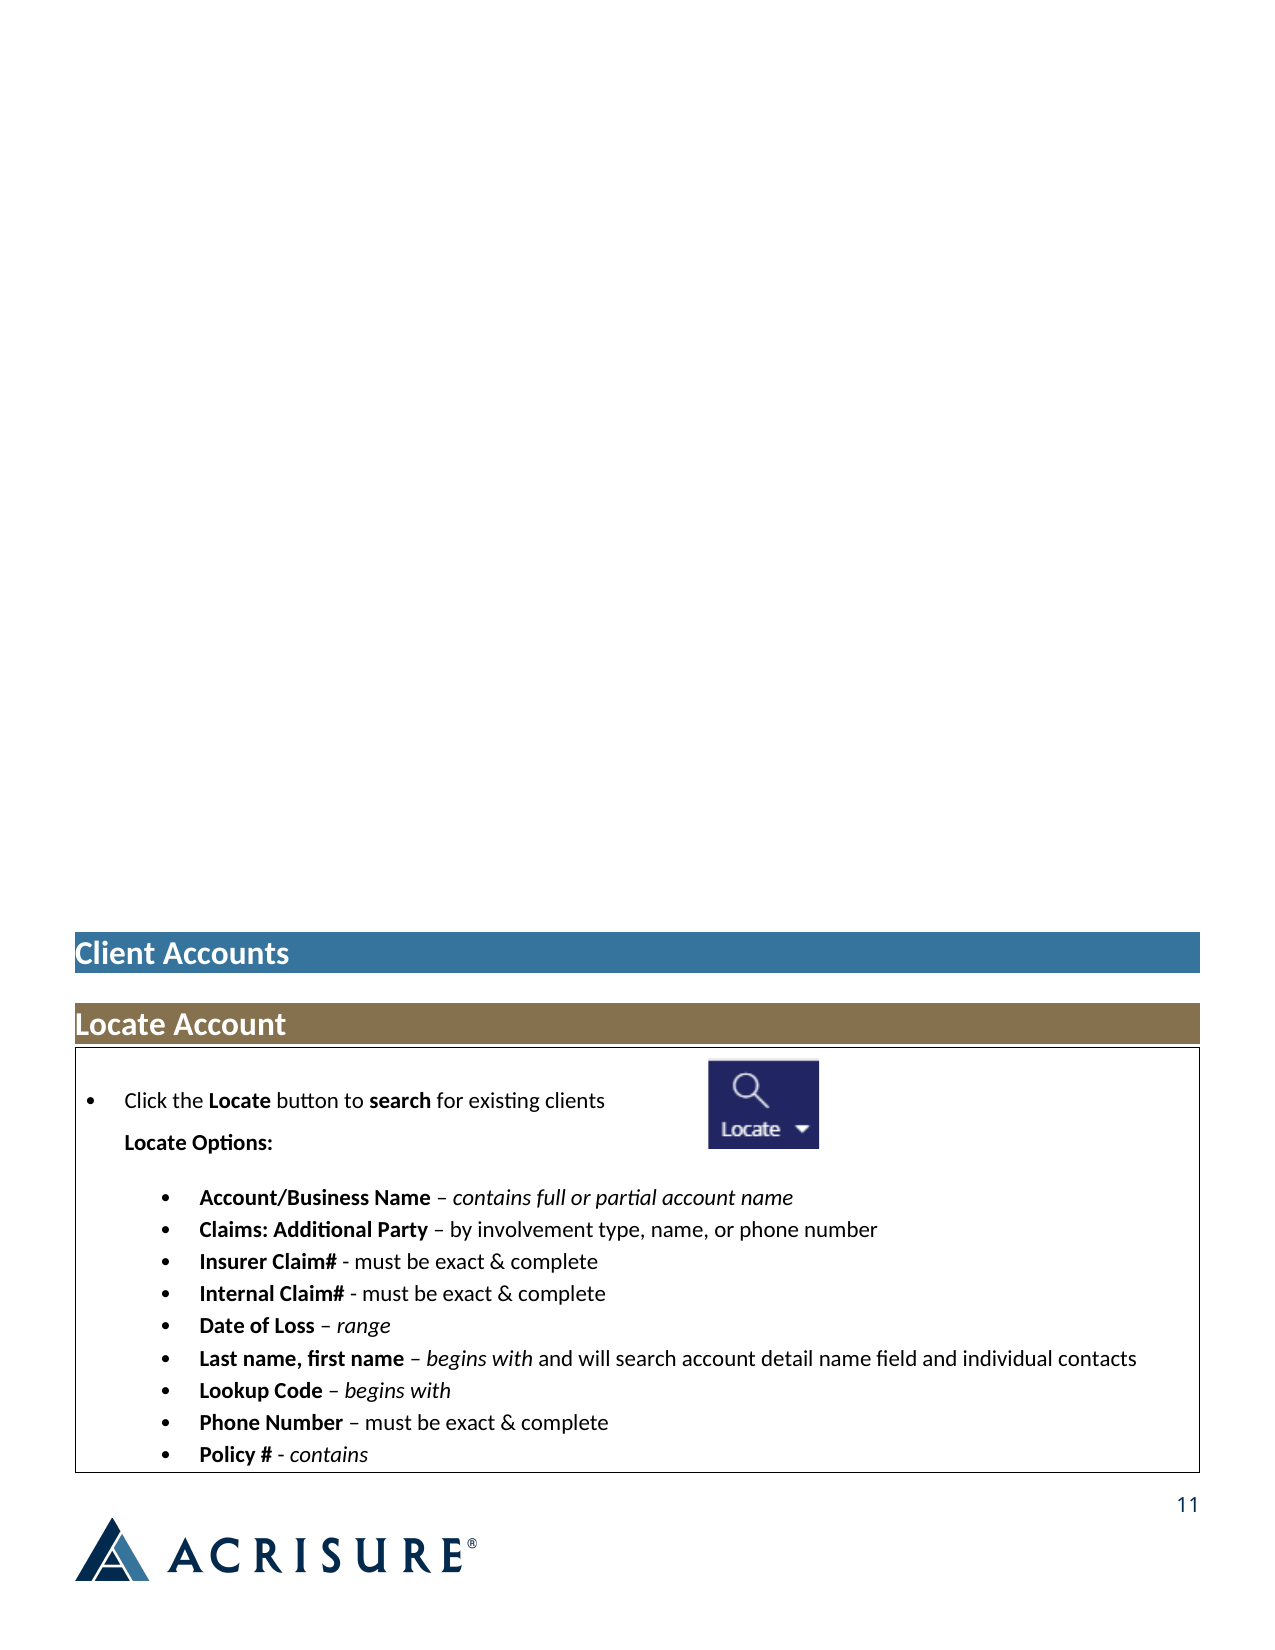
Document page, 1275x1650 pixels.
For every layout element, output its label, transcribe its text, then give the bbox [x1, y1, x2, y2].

picture [708, 1058, 820, 1149]
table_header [76, 1048, 1199, 1472]
subtitle Locate Account [75, 1003, 1200, 1044]
picture [75, 1518, 477, 1581]
subtitle Client Accounts [75, 932, 1200, 973]
